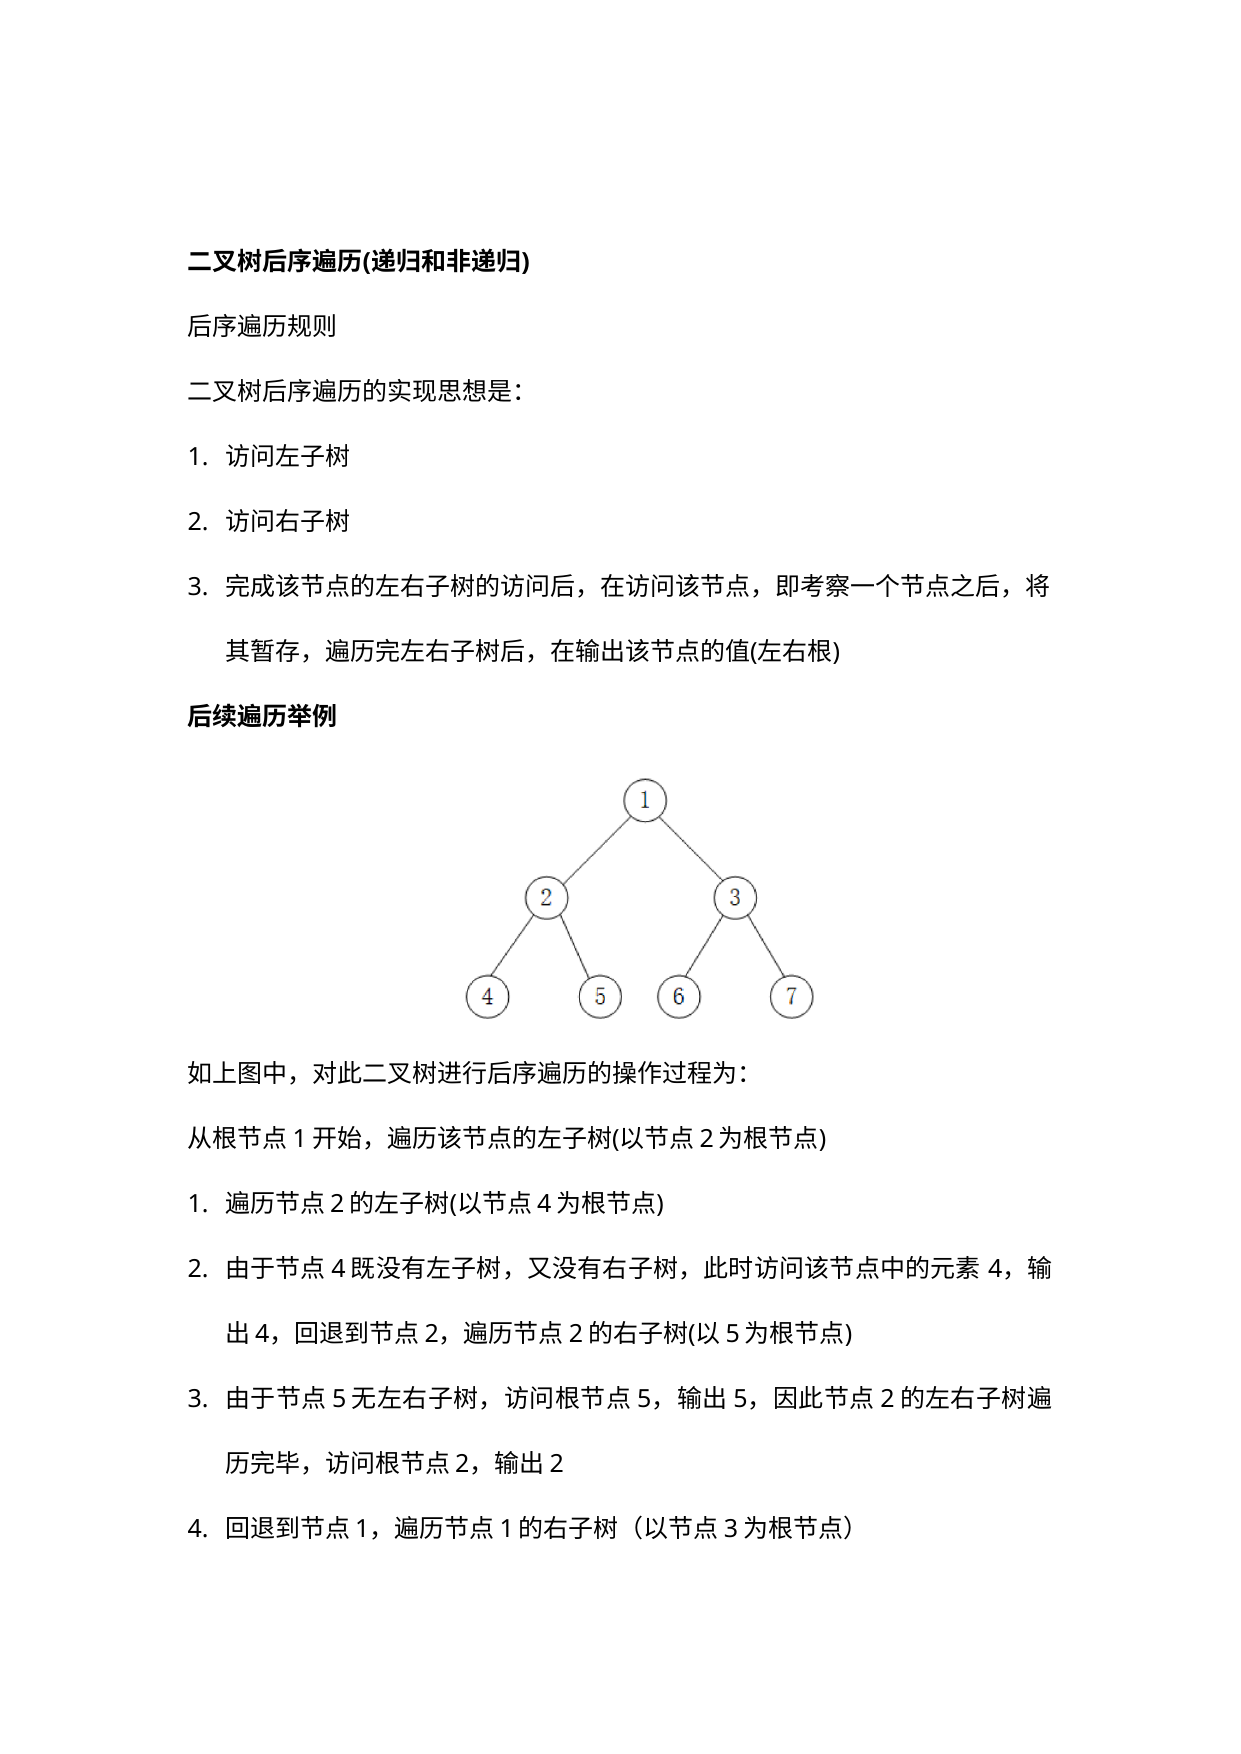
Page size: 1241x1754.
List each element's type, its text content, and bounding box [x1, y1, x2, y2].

text 如上图中，对此二叉树进行后序遍历的操作过程为： [187, 1039, 1053, 1104]
text 从根节点1开始，遍历该节点的左子树(以节点2为根节点) [187, 1104, 1053, 1169]
list 访问右子树 [187, 487, 1053, 552]
list 回退到节点1，遍历节点1的右子树（以节点3为根节点） [187, 1494, 1053, 1559]
list 完成该节点的左右子树的访问后，在访问该节点，即考察一个节点之后，将其暂存，遍历完左右子树后，在输出该节点的值(左右根) [187, 552, 1053, 682]
text 后序遍历规则 [187, 292, 1053, 357]
text 后续遍历举例 [187, 682, 1053, 747]
list 遍历节点2的左子树(以节点4为根节点) [187, 1169, 1053, 1234]
text 二叉树后序遍历(递归和非递归) [187, 227, 1053, 292]
list 访问左子树 [187, 422, 1053, 487]
list 由于节点5无左右子树，访问根节点5，输出5，因此节点2的左右子树遍历完毕，访问根节点2，输出2 [187, 1364, 1053, 1494]
text 二叉树后序遍历的实现思想是： [187, 357, 1053, 422]
list 由于节点4既没有左子树，又没有右子树，此时访问该节点中的元素4，输出4，回退到节点2，遍历节点2的右子树(以5为根节点) [187, 1234, 1053, 1364]
picture [351, 747, 889, 1028]
